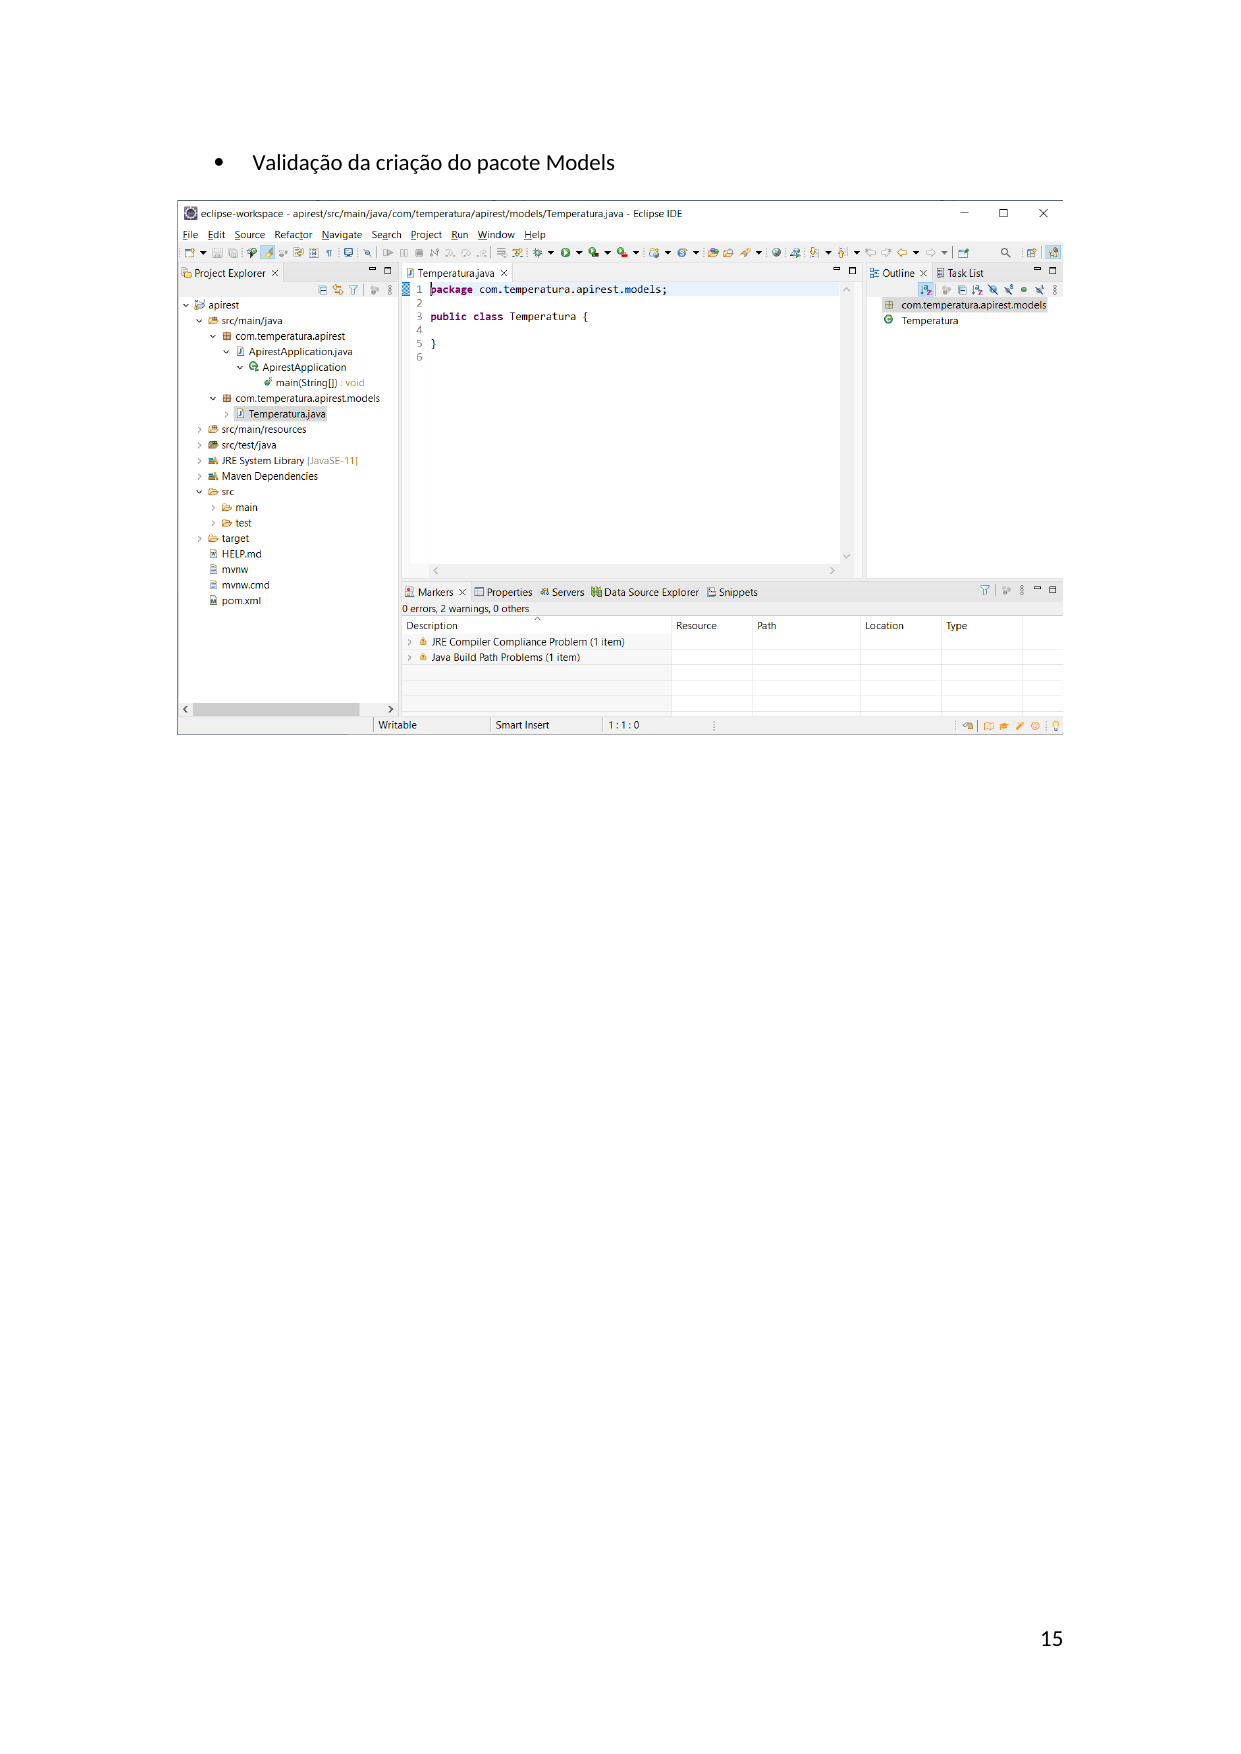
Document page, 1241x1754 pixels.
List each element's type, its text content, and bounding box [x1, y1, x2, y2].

list Validação da criação do pacote Models [215, 148, 1063, 176]
picture [177, 200, 1063, 735]
